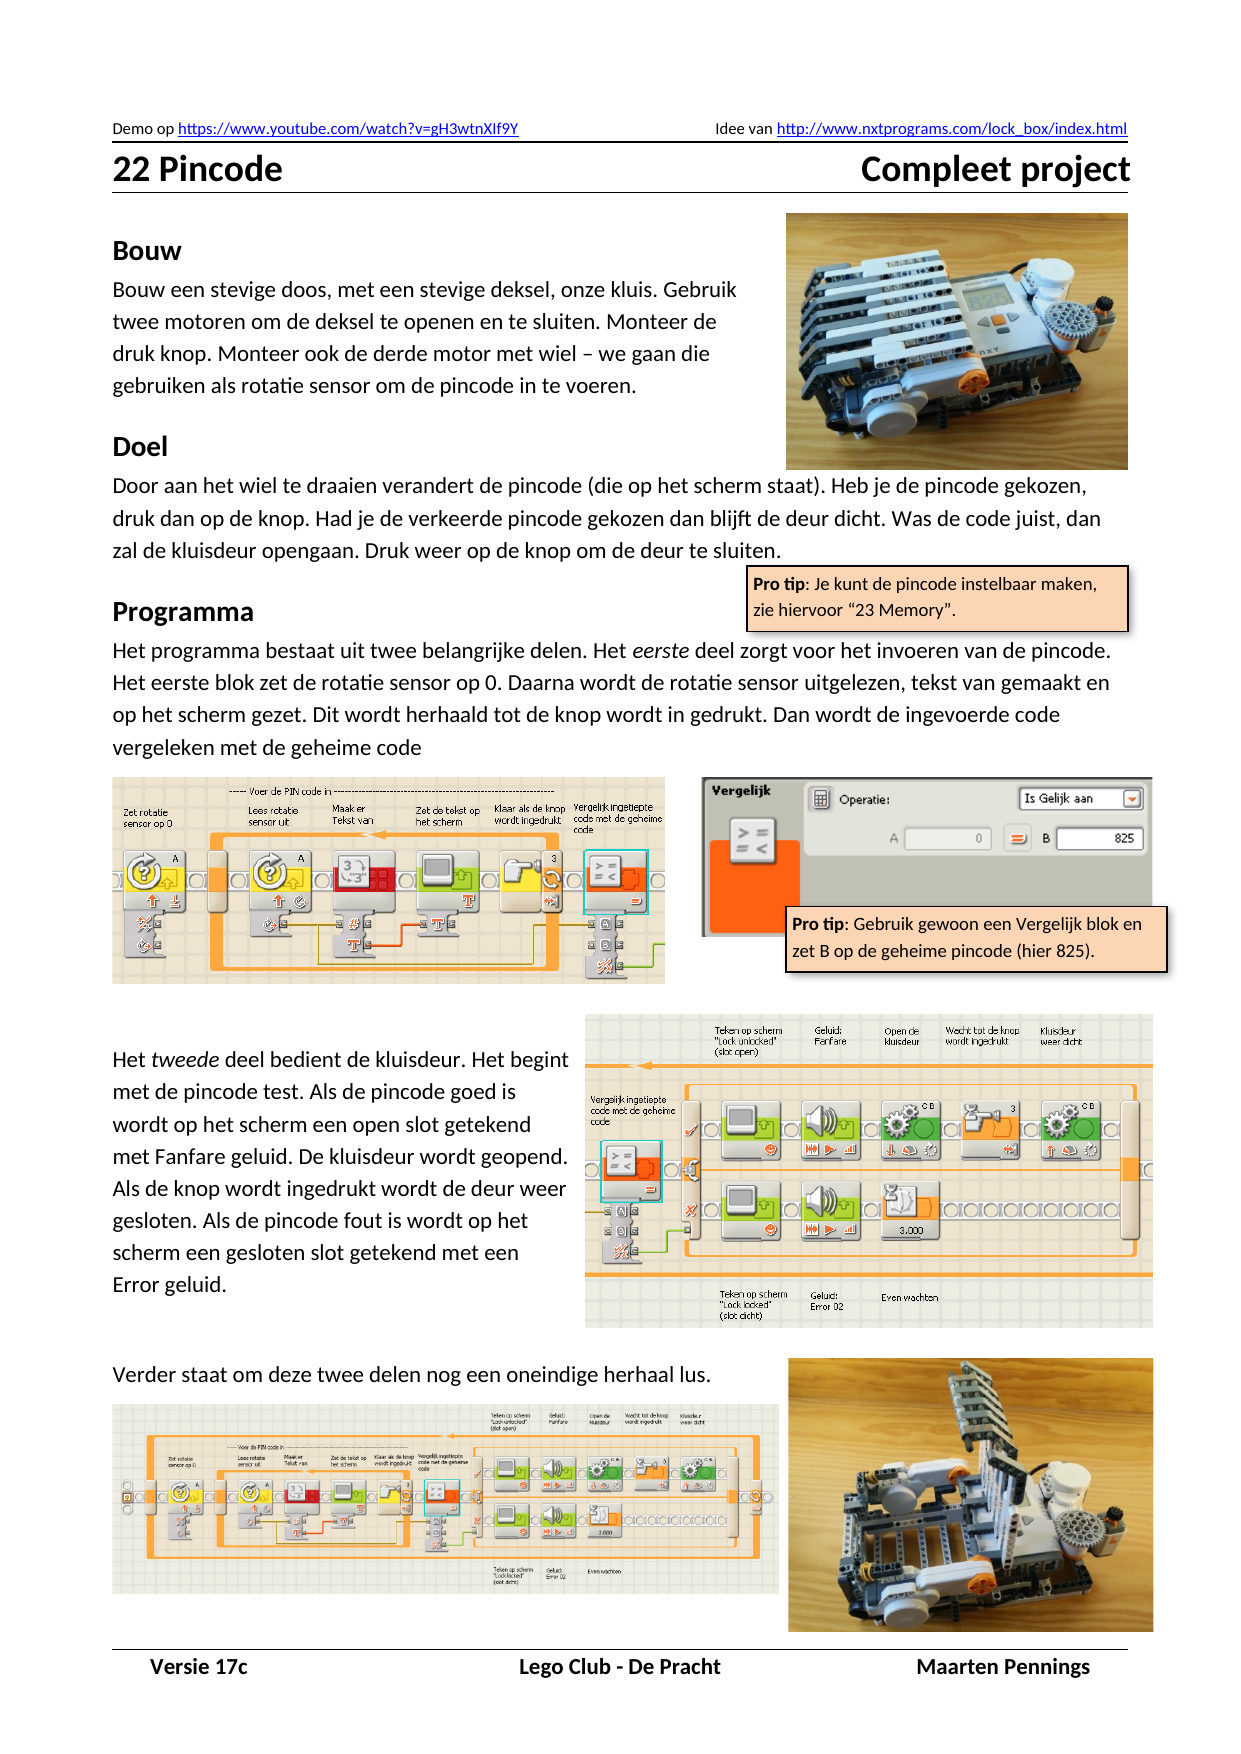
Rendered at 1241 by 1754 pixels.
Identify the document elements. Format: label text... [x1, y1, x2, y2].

picture [112, 777, 665, 984]
text Het tweede deel bedient de kluisdeur. Het begint met de pincode test. Als de pincode goed is wordt op het scherm een open slot getekend met Fanfare geluid. De kluisdeur wordt geopend. Als de knop wordt ingedrukt wordt de deur weer gesloten. Als de pincode fout is wordt op het scherm een gesloten slot getekend met een Error geluid. [112, 1045, 571, 1299]
picture [786, 213, 1128, 470]
text Demo op https://www.youtube.com/watch?v=gH3wtnXIf9Y Idee van http://www.nxtprograms.com/lock_box/index.html [112, 118, 1128, 138]
picture [112, 1404, 779, 1594]
text Door aan het wiel te draaien verandert de pincode (die op het scherm staat). Heb je de pincode gekozen, druk dan op de knop. Had je de verkeerde pincode gekozen dan blijft de deur dicht. Was de code juist, dan zal de kluisdeur opengaan. Druk weer op de knop om de deur te sluiten. [112, 471, 1128, 564]
text Programma [112, 593, 745, 629]
text Het programma bestaat uit twee belangrijke delen. Het eerste deel zorgt voor het invoeren van de pincode. Het eerste blok zet de rotatie sensor op 0. Daarna wordt de rotatie sensor uitgelezen, tekst van gemaakt en op het scherm gezet. Dit wordt herhaald tot de knop wordt in gedrukt. Dan wordt de ingevoerde code vergeleken met de geheime code [112, 636, 1128, 761]
text 22 Pincode Compleet project [112, 143, 1128, 192]
text Verder staat om deze twee delen nog een oneindige herhaal lus. [112, 1360, 788, 1388]
text Bouw een stevige doos, met een stevige deksel, onze kluis. Gebruik twee motoren om de deksel te openen en te sluiten. Monteer de druk knop. Monteer ook de derde motor met wiel – we gaan die gebruiken als rotatie sensor om de pincode in te voeren. [112, 275, 762, 399]
picture [788, 1358, 1154, 1632]
picture [701, 777, 1153, 937]
text Bouw [112, 232, 786, 267]
text Doel [112, 428, 786, 464]
picture [585, 1014, 1153, 1328]
